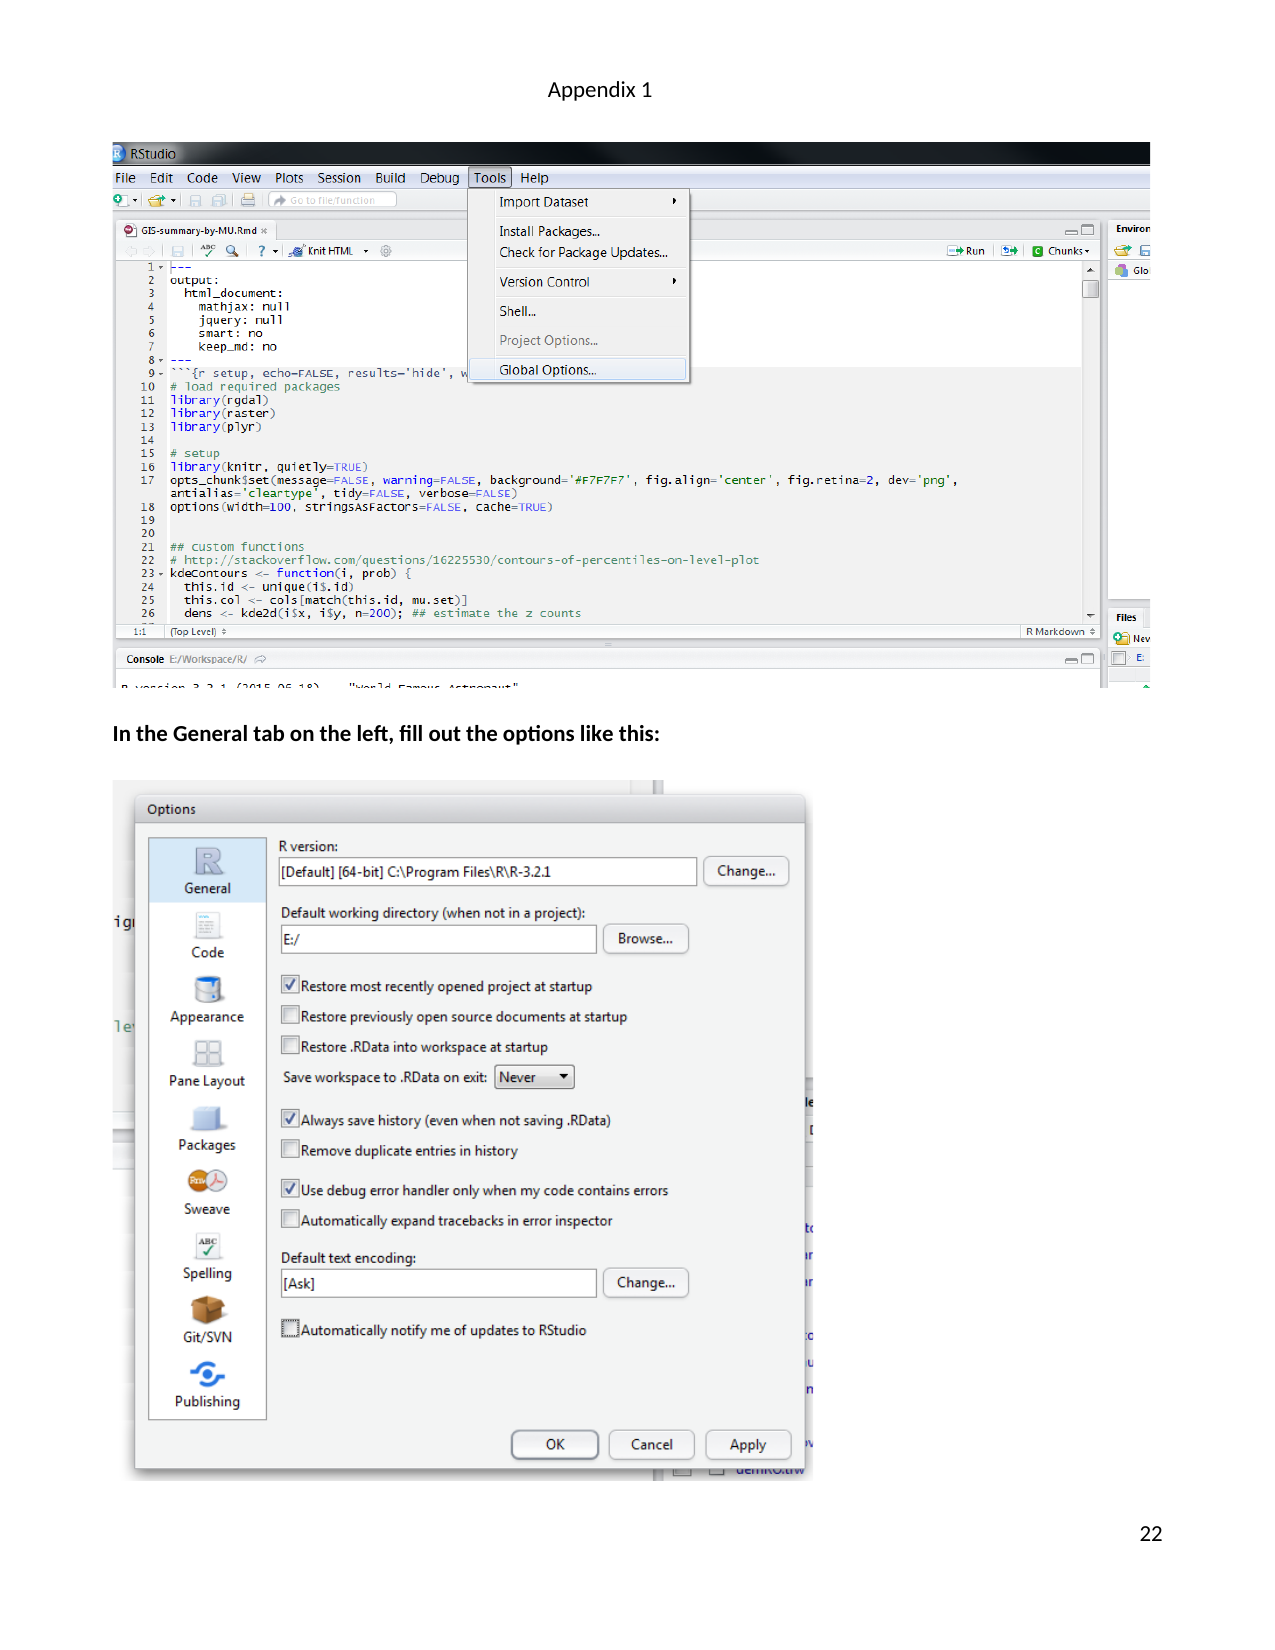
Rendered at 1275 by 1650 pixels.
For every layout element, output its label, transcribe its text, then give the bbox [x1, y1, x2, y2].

picture [112, 142, 1150, 688]
picture [112, 780, 814, 1481]
text In the General tab on the left, fill out the options like this: [112, 719, 1162, 748]
